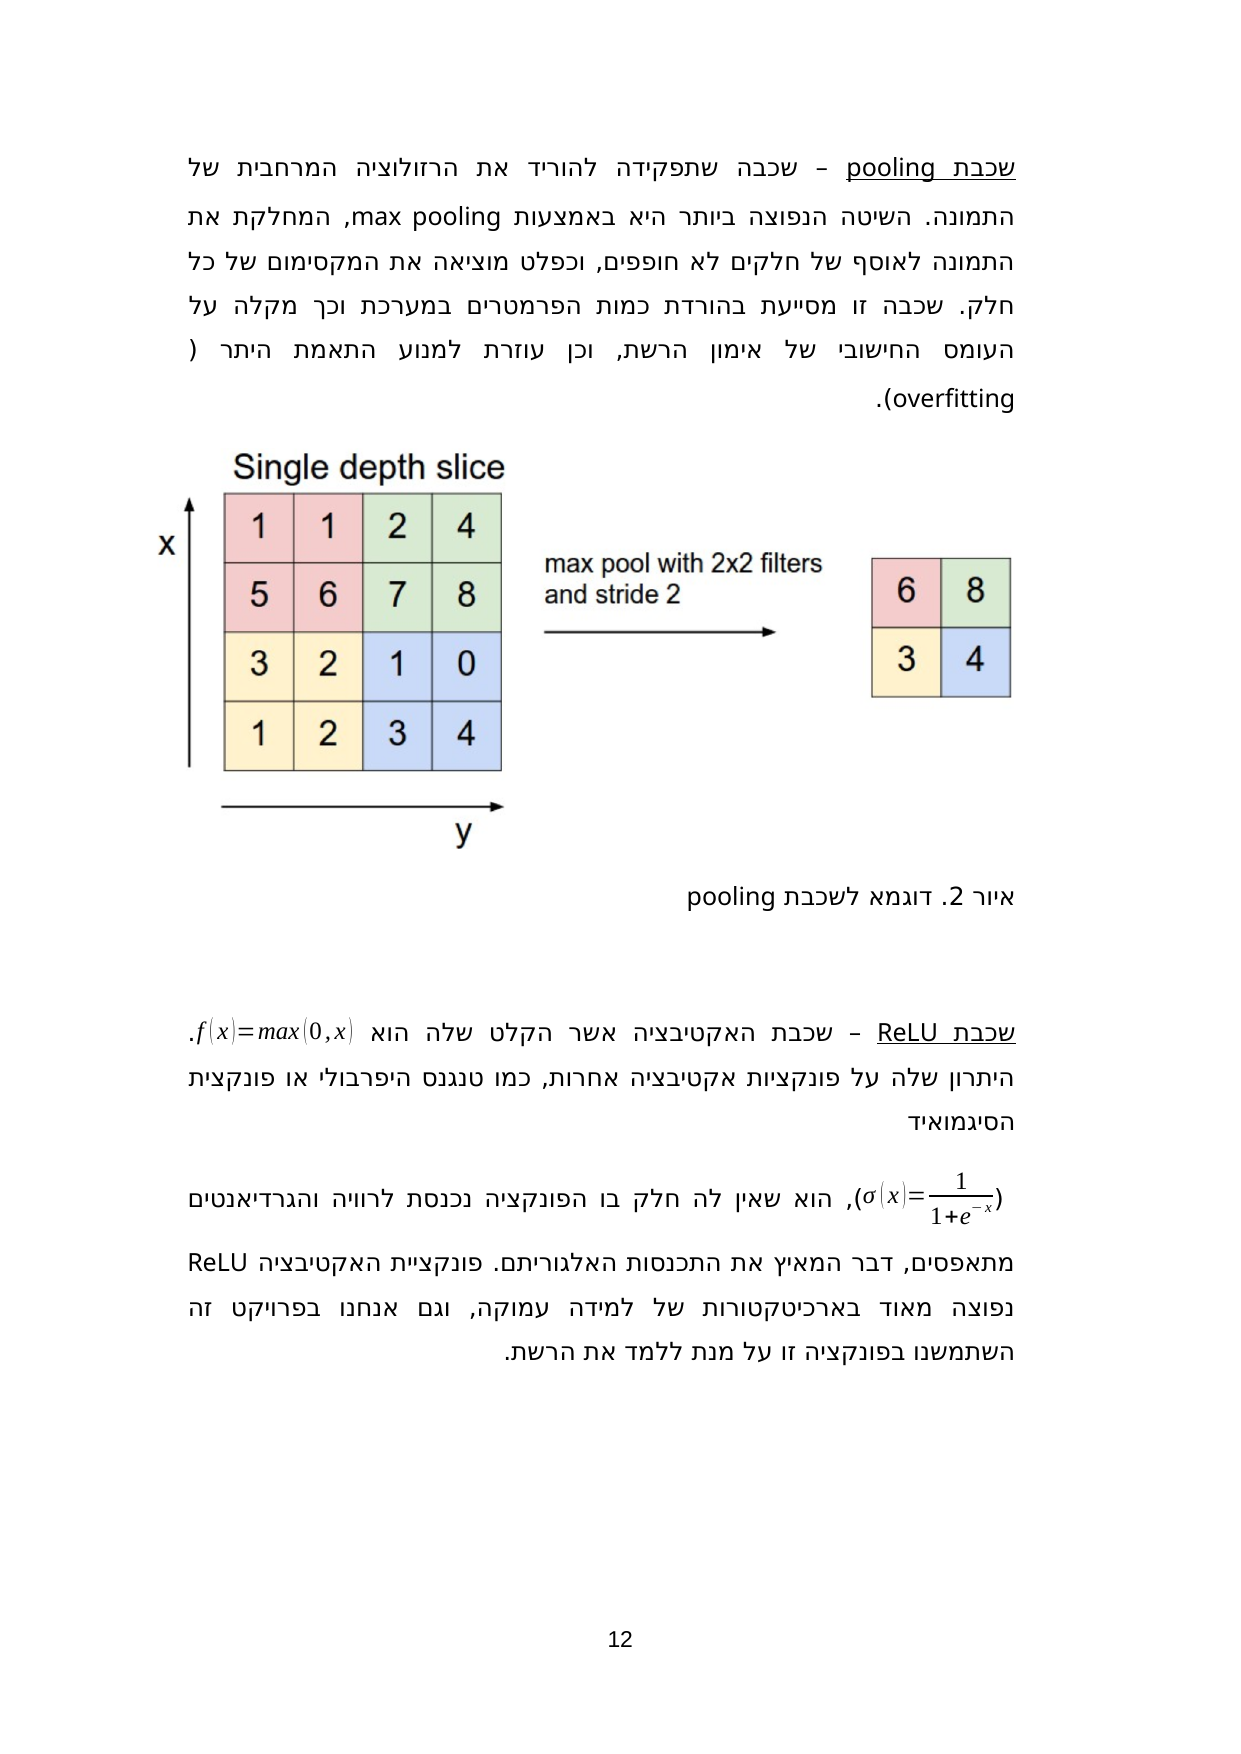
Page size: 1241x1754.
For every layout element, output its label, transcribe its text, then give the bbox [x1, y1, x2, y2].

text שכבת pooling – שכבה שתפקידה להוריד את הרזולוציה המרחבית של התמונה. השיטה הנפוצה ביותר היא באמצעות max pooling, המחלקת את התמונה לאוסף של חלקים לא חופפים, וכפלט מוציאה את המקסימום של כל חלק. שכבה זו מסייעת בהורדת כמות הפרמטרים במערכת וכך מקלה על העומס החישובי של אימון הרשת, וכן עוזרת למנוע התאמת היתר (overfitting). [187, 150, 1016, 415]
text (), הוא שאין לה חלק בו הפונקציה נכנסת לרוויה והגרדיאנטים מתאפסים, דבר המאיץ את התכנסות האלגוריתם. פונקציית האקטיבציה ReLU נפוצה מאוד בארכיטקטורות של למידה עמוקה, וגם אנחנו בפרויקט זה השתמשנו בפונקציה זו על מנת ללמד את הרשת. [187, 1167, 1016, 1366]
text שכבת ReLU – שכבת האקטיבציה אשר הקלט שלה הוא . היתרון שלה על פונקציות אקטיבציה אחרות, כמו טנגנס היפרבולי או פונקצית הסיגמואיד [187, 1014, 1016, 1136]
picture [157, 448, 1016, 849]
